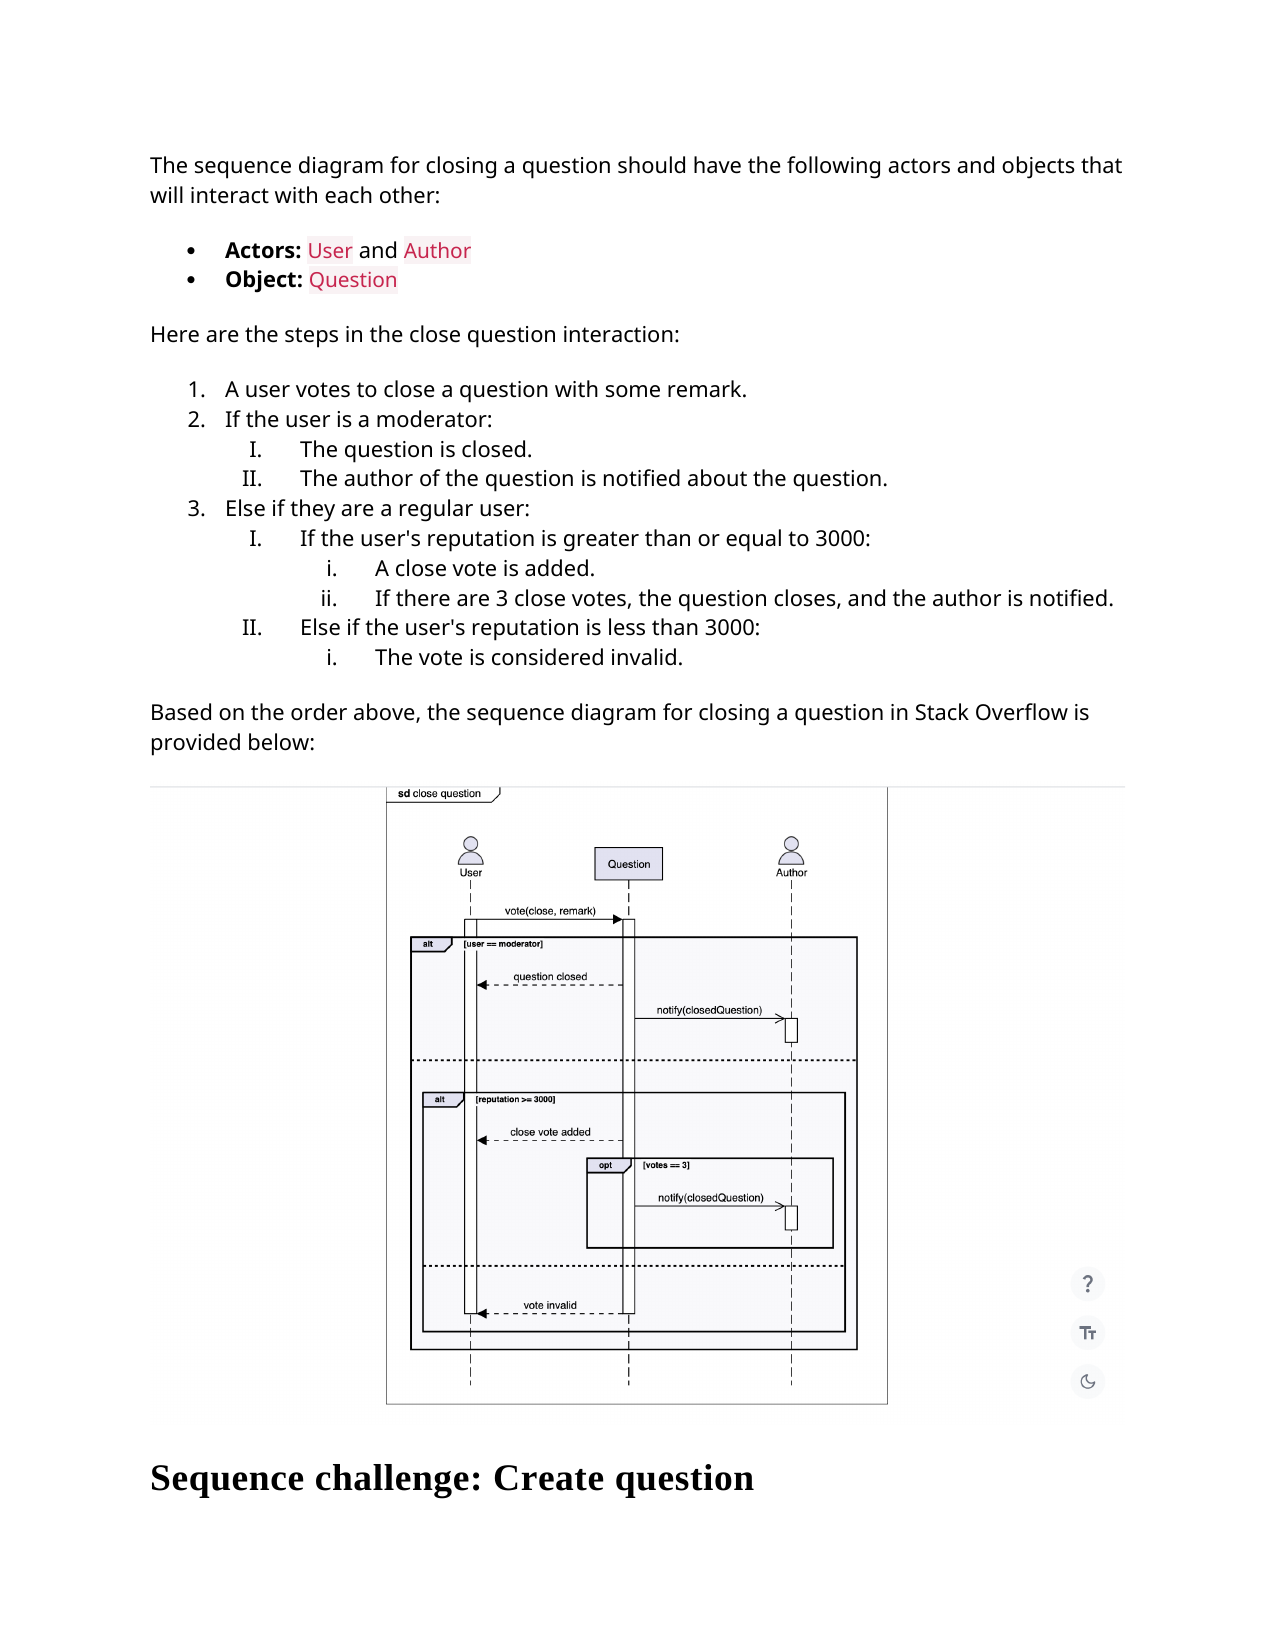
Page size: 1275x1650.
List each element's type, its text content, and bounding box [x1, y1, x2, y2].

list Actors: User and Author [187, 234, 1125, 264]
picture [150, 781, 1125, 1425]
list A close vote is added. [337, 553, 1125, 582]
list The question is closed. [262, 433, 1125, 463]
text The sequence diagram for closing a question should have the following actors and objects that will interact with each other: [150, 150, 1125, 209]
list A user votes to close a question with some remark. [187, 374, 1125, 404]
list The vote is considered invalid. [337, 642, 1125, 672]
list Object: Question [187, 264, 1125, 294]
list If the user is a moderator: [187, 404, 1125, 433]
list If the user's reputation is greater than or equal to 3000: [262, 523, 1125, 553]
text Here are the steps in the close question interaction: [150, 319, 1125, 349]
list Else if they are a regular user: [187, 493, 1125, 523]
list Else if the user's reputation is less than 3000: [262, 612, 1125, 642]
list The author of the question is notified about the question. [262, 463, 1125, 493]
subtitle Sequence challenge: Create question [150, 1456, 1125, 1499]
text Based on the order above, the sequence diagram for closing a question in Stack Overflow is provided below: [150, 697, 1125, 756]
list If there are 3 close votes, the question closes, and the author is notified. [337, 582, 1125, 612]
